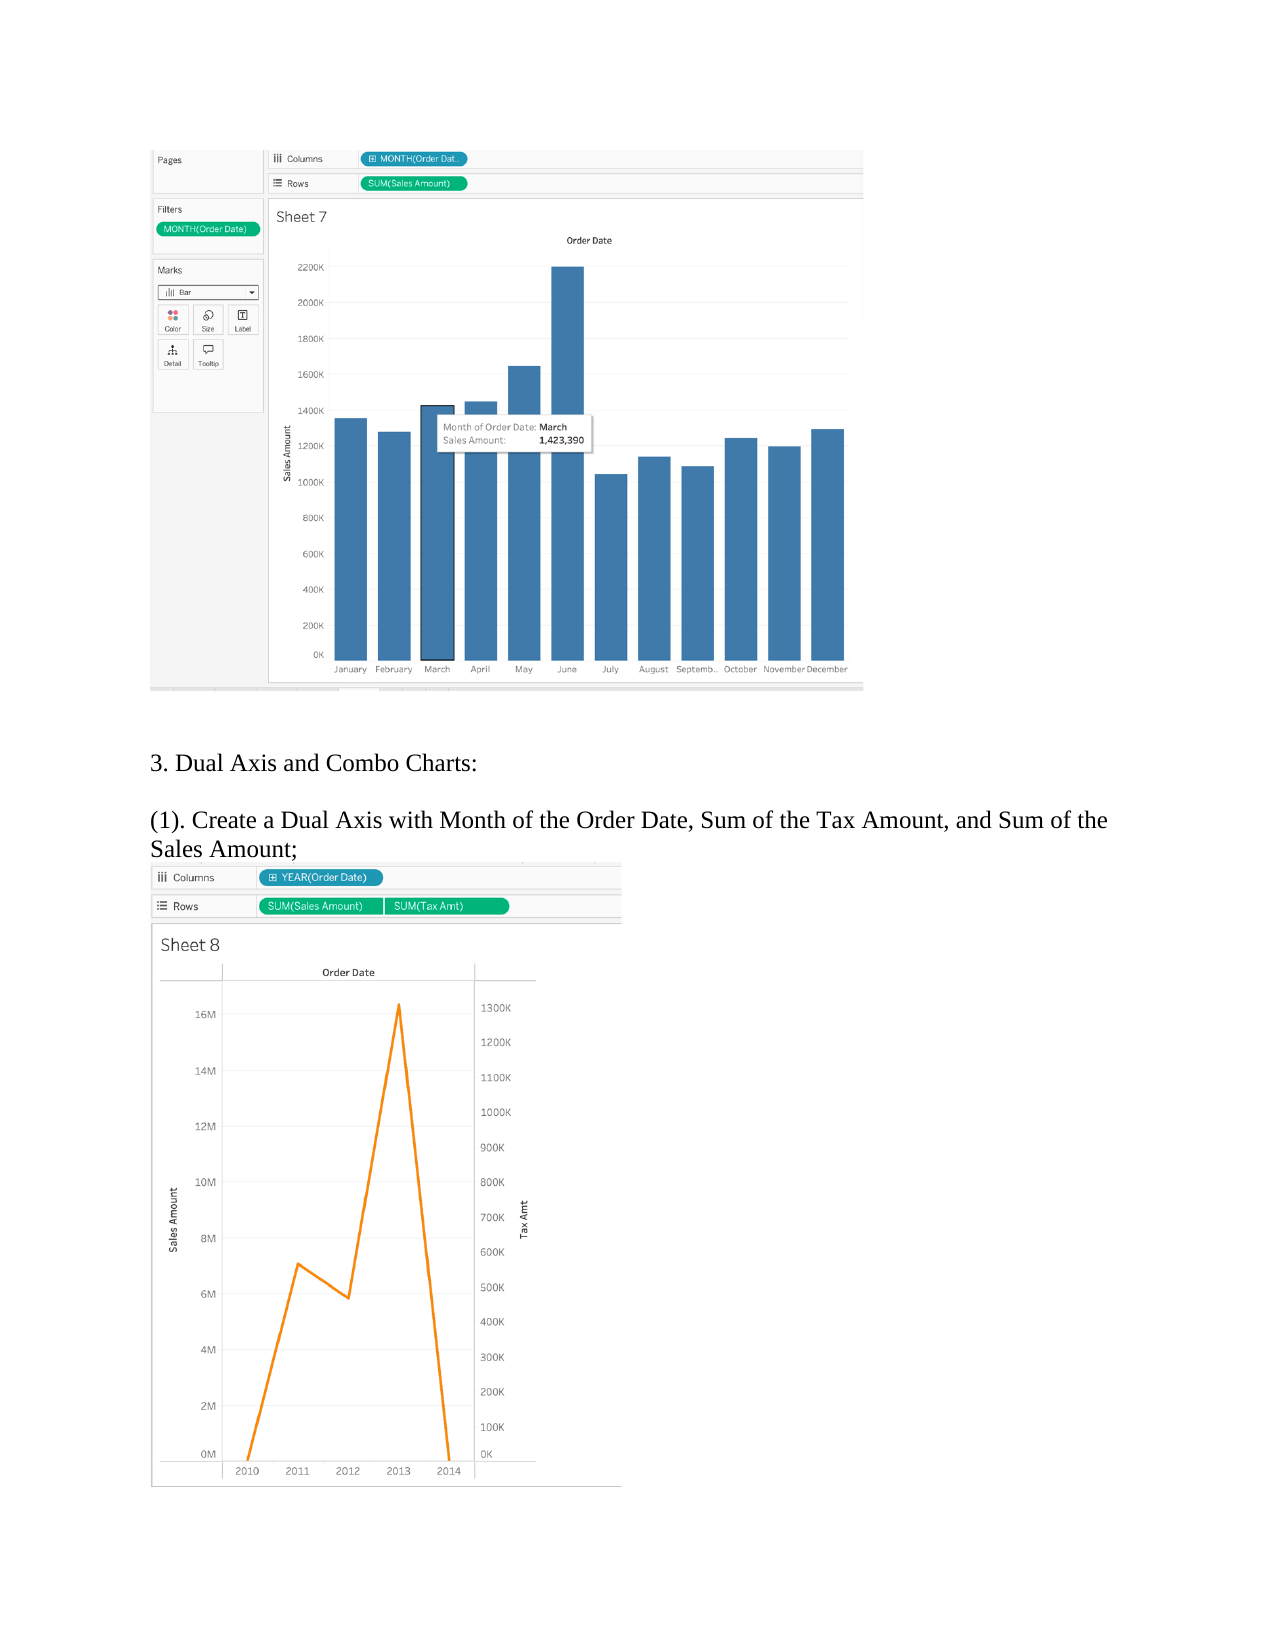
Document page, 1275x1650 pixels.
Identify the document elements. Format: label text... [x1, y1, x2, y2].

picture [150, 150, 864, 691]
picture [150, 862, 622, 1487]
text 3. Dual Axis and Combo Charts: [150, 748, 1125, 776]
text (1). Create a Dual Axis with Month of the Order Date, Sum of the Tax Amount, and Sum of the Sales Amount; [150, 805, 1125, 863]
